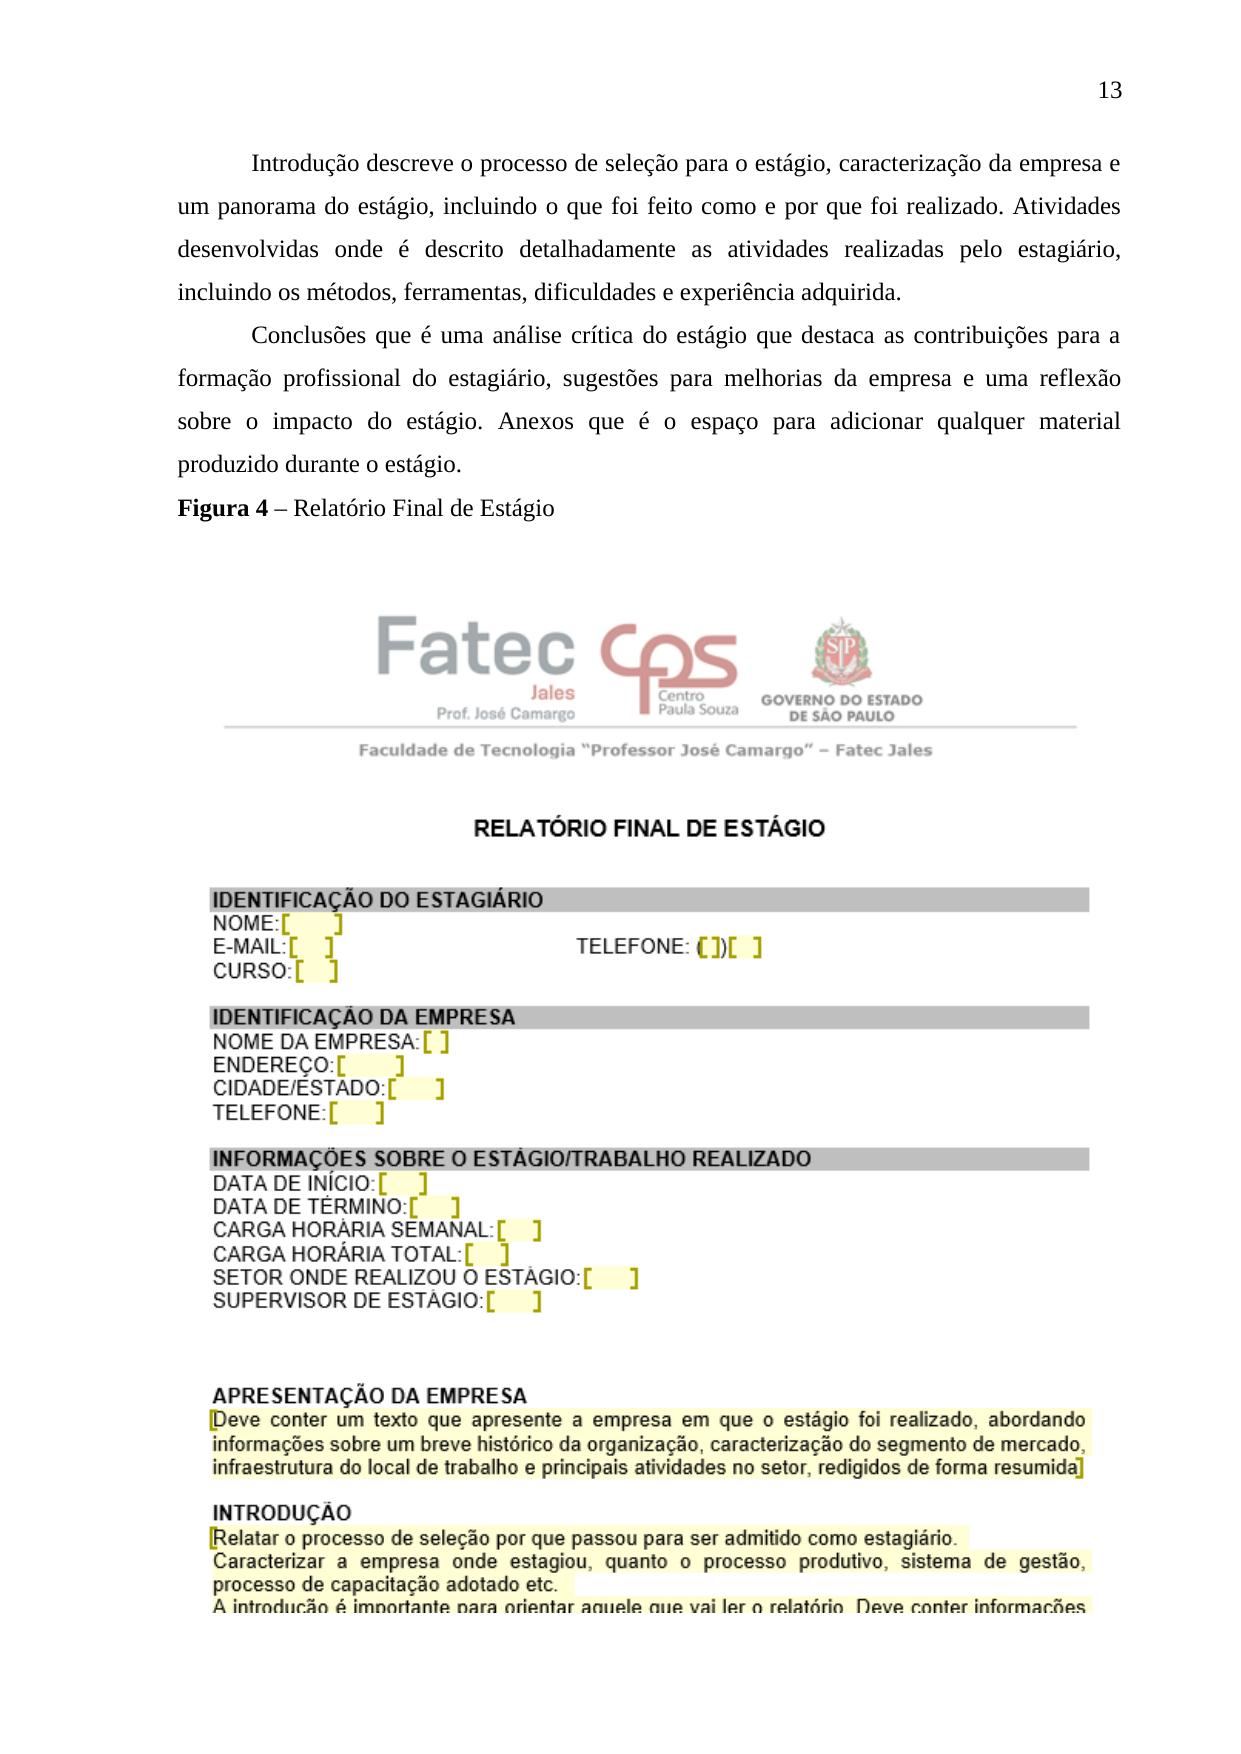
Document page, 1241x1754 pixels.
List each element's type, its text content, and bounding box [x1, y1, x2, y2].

text Conclusões que é uma análise crítica do estágio que destaca as contribuições para a formação profissional do estagiário, sugestões para melhorias da empresa e uma reflexão sobre o impacto do estágio. Anexos que é o espaço para adicionar qualquer material produzido durante o estágio. [177, 320, 1122, 478]
text Figura 4 – Relatório Final de Estágio [177, 493, 1122, 521]
picture [176, 535, 1122, 1613]
text Introdução descreve o processo de seleção para o estágio, caracterização da empresa e um panorama do estágio, incluindo o que foi feito como e por que foi realizado. Atividades desenvolvidas onde é descrito detalhadamente as atividades realizadas pelo estagiário, incluindo os métodos, ferramentas, dificuldades e experiência adquirida. [177, 148, 1122, 306]
